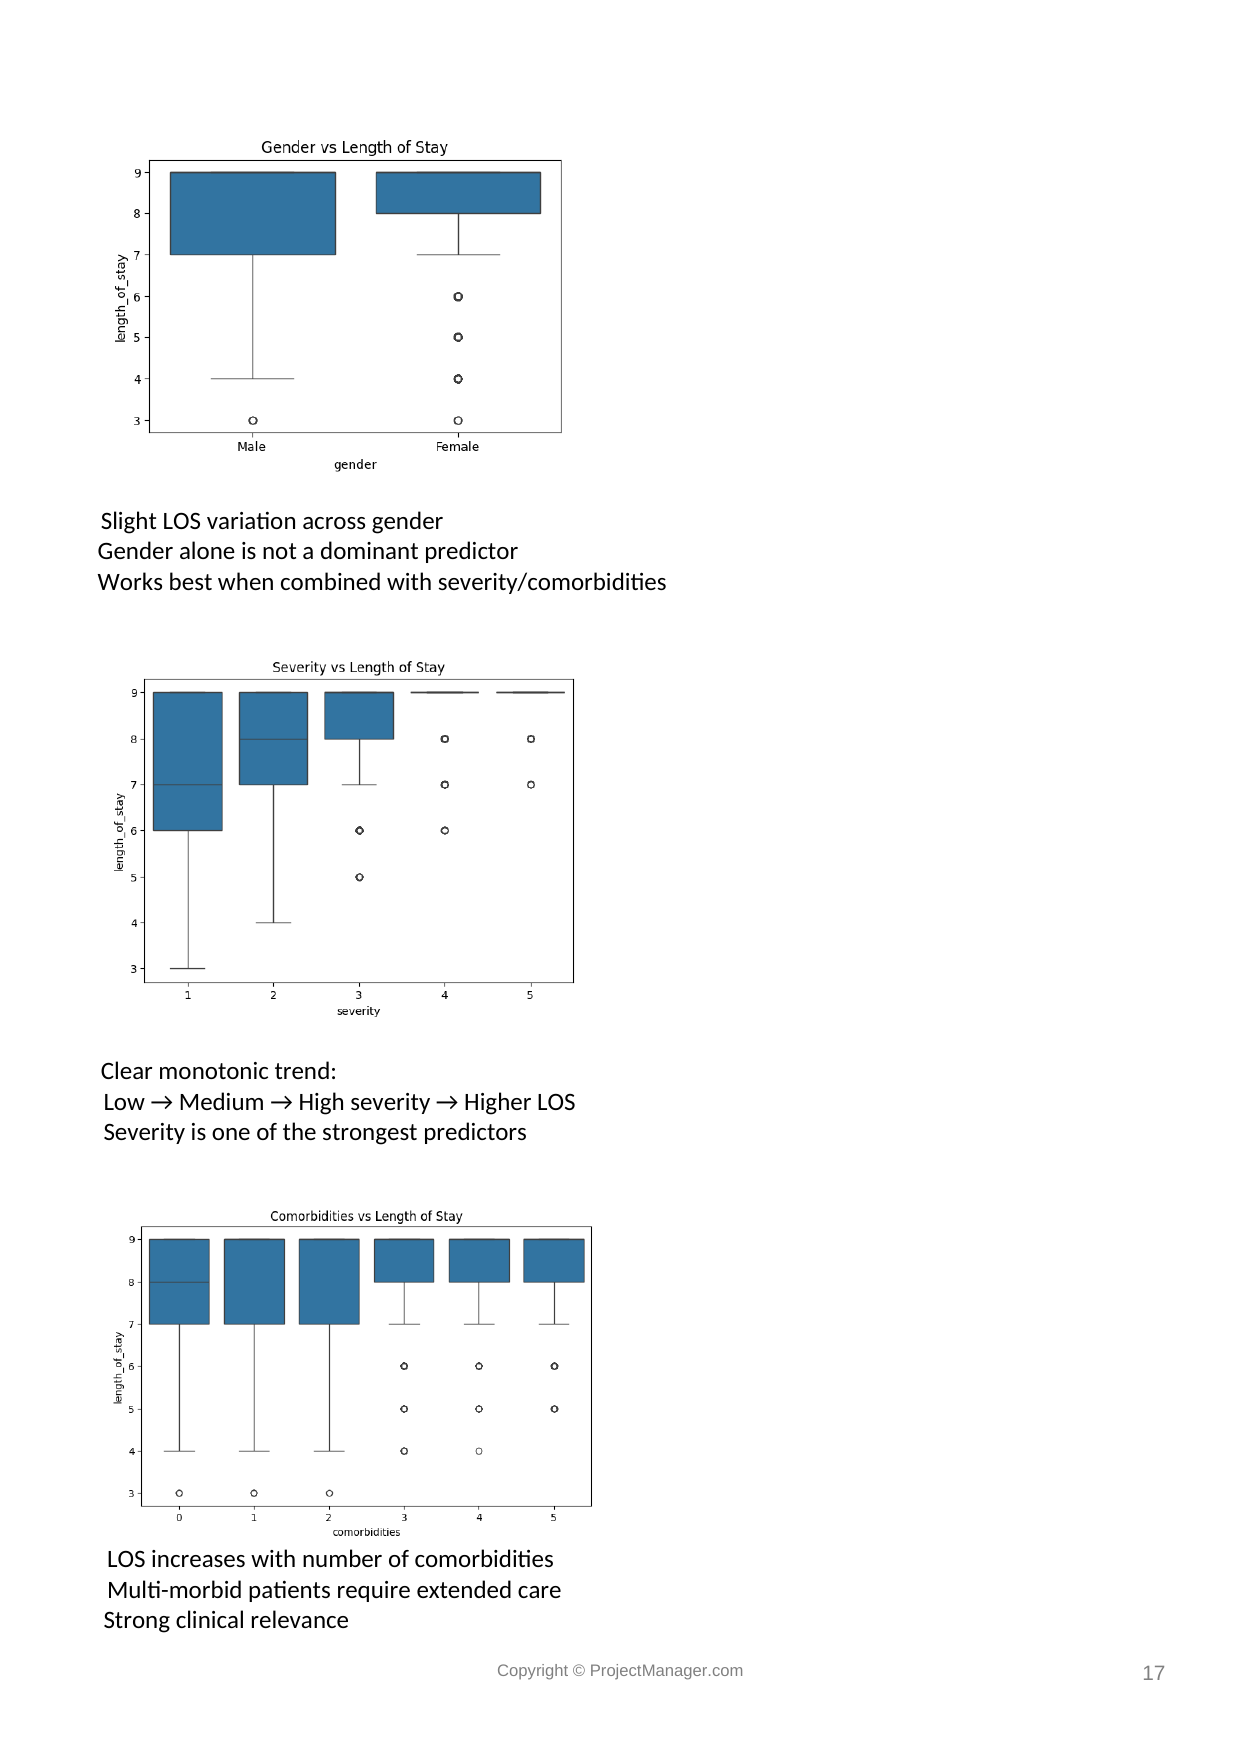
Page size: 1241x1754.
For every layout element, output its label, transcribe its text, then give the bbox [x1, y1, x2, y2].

text Multi-morbid patients require extended care [75, 1574, 1165, 1605]
picture [106, 653, 580, 1024]
text Strong clinical relevance [75, 1605, 1165, 1635]
text Severity is one of the strongest predictors [75, 1116, 1165, 1147]
text Low → Medium → High severity → Higher LOS [75, 1086, 1165, 1116]
text Works best when combined with severity/comorbidities [75, 566, 1165, 597]
picture [106, 1203, 598, 1544]
text LOS increases with number of comorbidities [75, 1544, 1165, 1574]
text Slight LOS variation across gender [75, 505, 1165, 536]
picture [106, 131, 569, 479]
text Clear monotonic trend: [75, 1055, 1165, 1086]
text Gender alone is not a dominant predictor [75, 536, 1165, 566]
